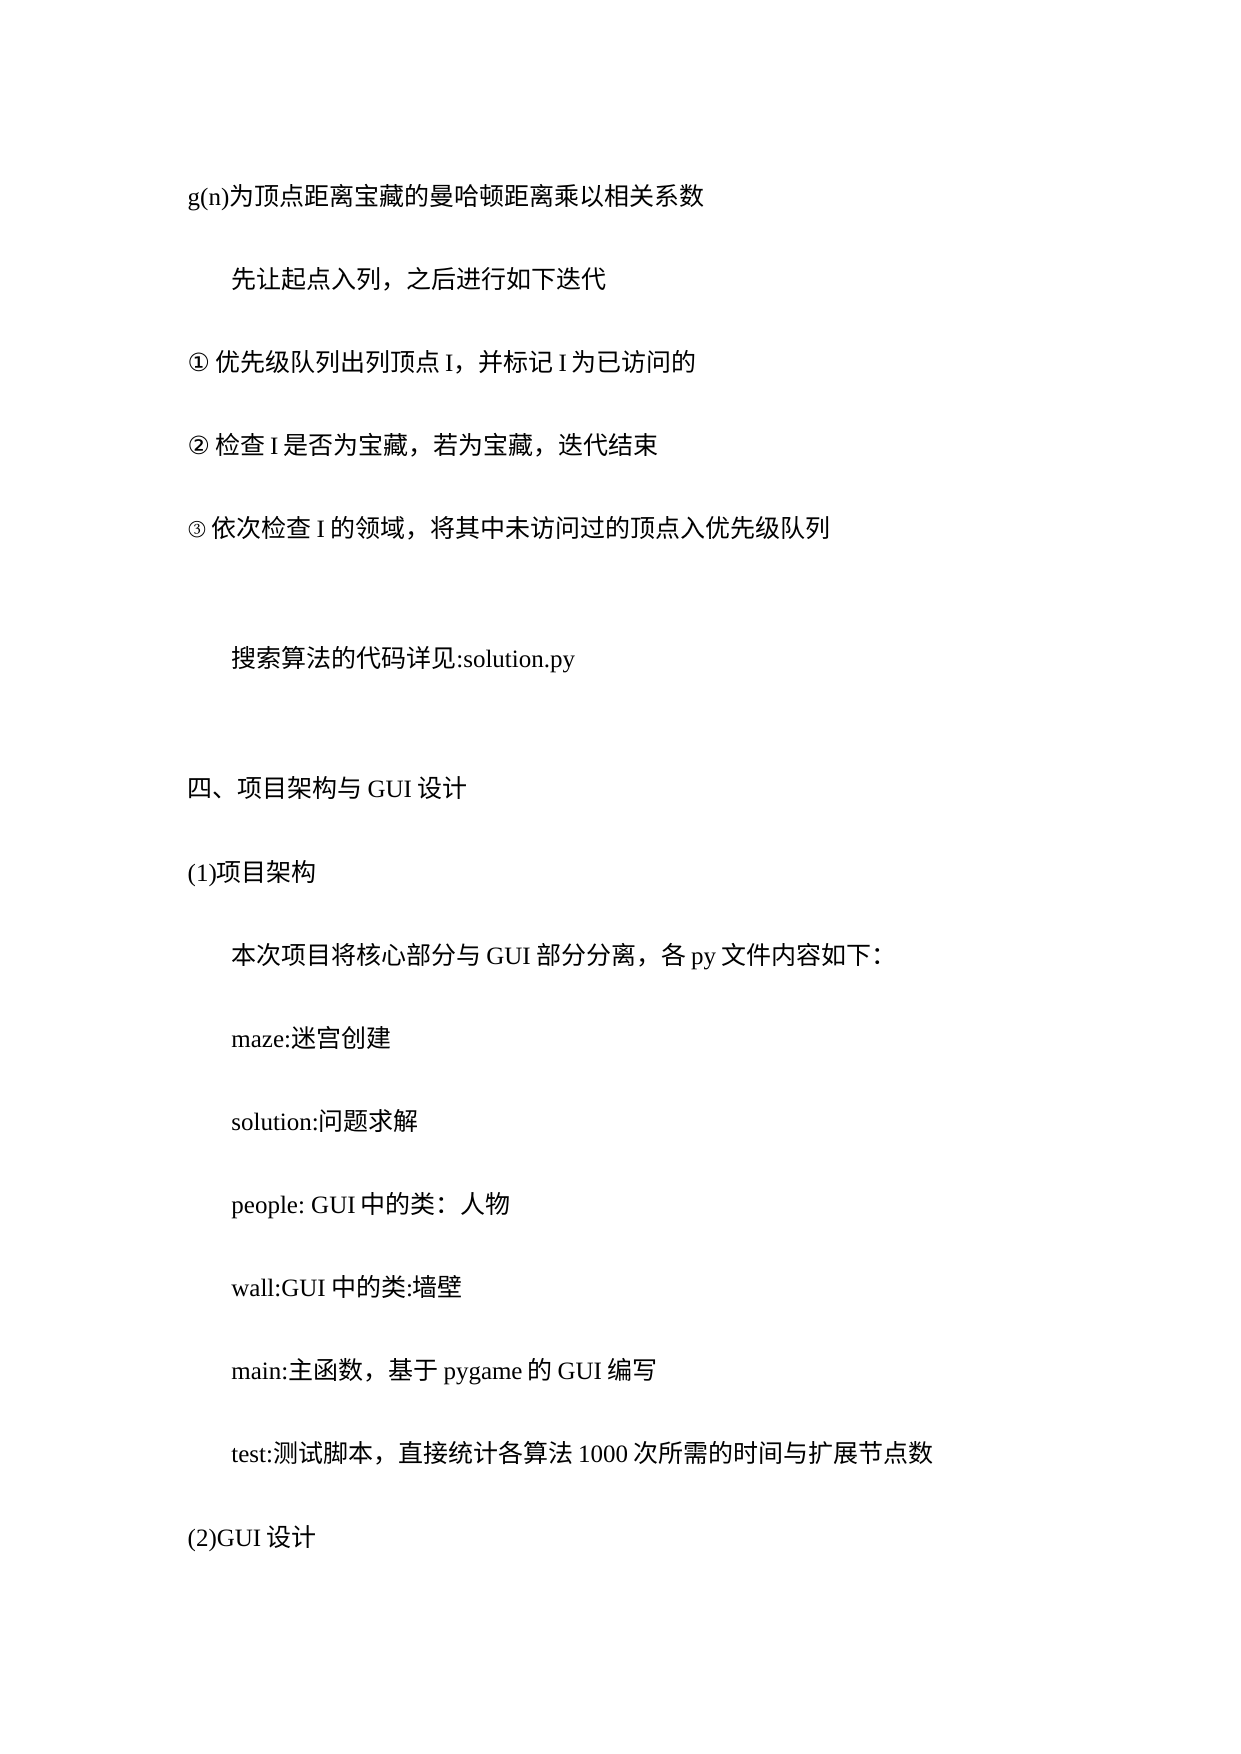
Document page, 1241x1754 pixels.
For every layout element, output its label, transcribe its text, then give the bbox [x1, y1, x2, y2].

text (1)项目架构 [187, 838, 1053, 903]
text ②检查I是否为宝藏，若为宝藏，迭代结束 [187, 411, 1053, 476]
text 搜索算法的代码详见:solution.py [187, 624, 1053, 689]
text main:主函数，基于pygame的GUI编写 [187, 1336, 1053, 1401]
text 四、项目架构与GUI设计 [187, 754, 1053, 819]
text maze:迷宫创建 [187, 1004, 1053, 1069]
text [187, 162, 1053, 227]
text people: GUI中的类：人物 [187, 1170, 1053, 1235]
text wall:GUI中的类:墙壁 [187, 1253, 1053, 1318]
text solution:问题求解 [187, 1087, 1053, 1152]
text (2)GUI设计 [187, 1503, 1053, 1568]
text ①优先级队列出列顶点I，并标记I为已访问的 [187, 328, 1053, 393]
text ③依次检查I的领域，将其中未访问过的顶点入优先级队列 [187, 494, 1053, 559]
text 先让起点入列，之后进行如下迭代 [187, 245, 1053, 310]
text test:测试脚本，直接统计各算法1000次所需的时间与扩展节点数 [187, 1419, 1053, 1484]
text 本次项目将核心部分与GUI部分分离，各py文件内容如下： [187, 921, 1053, 986]
